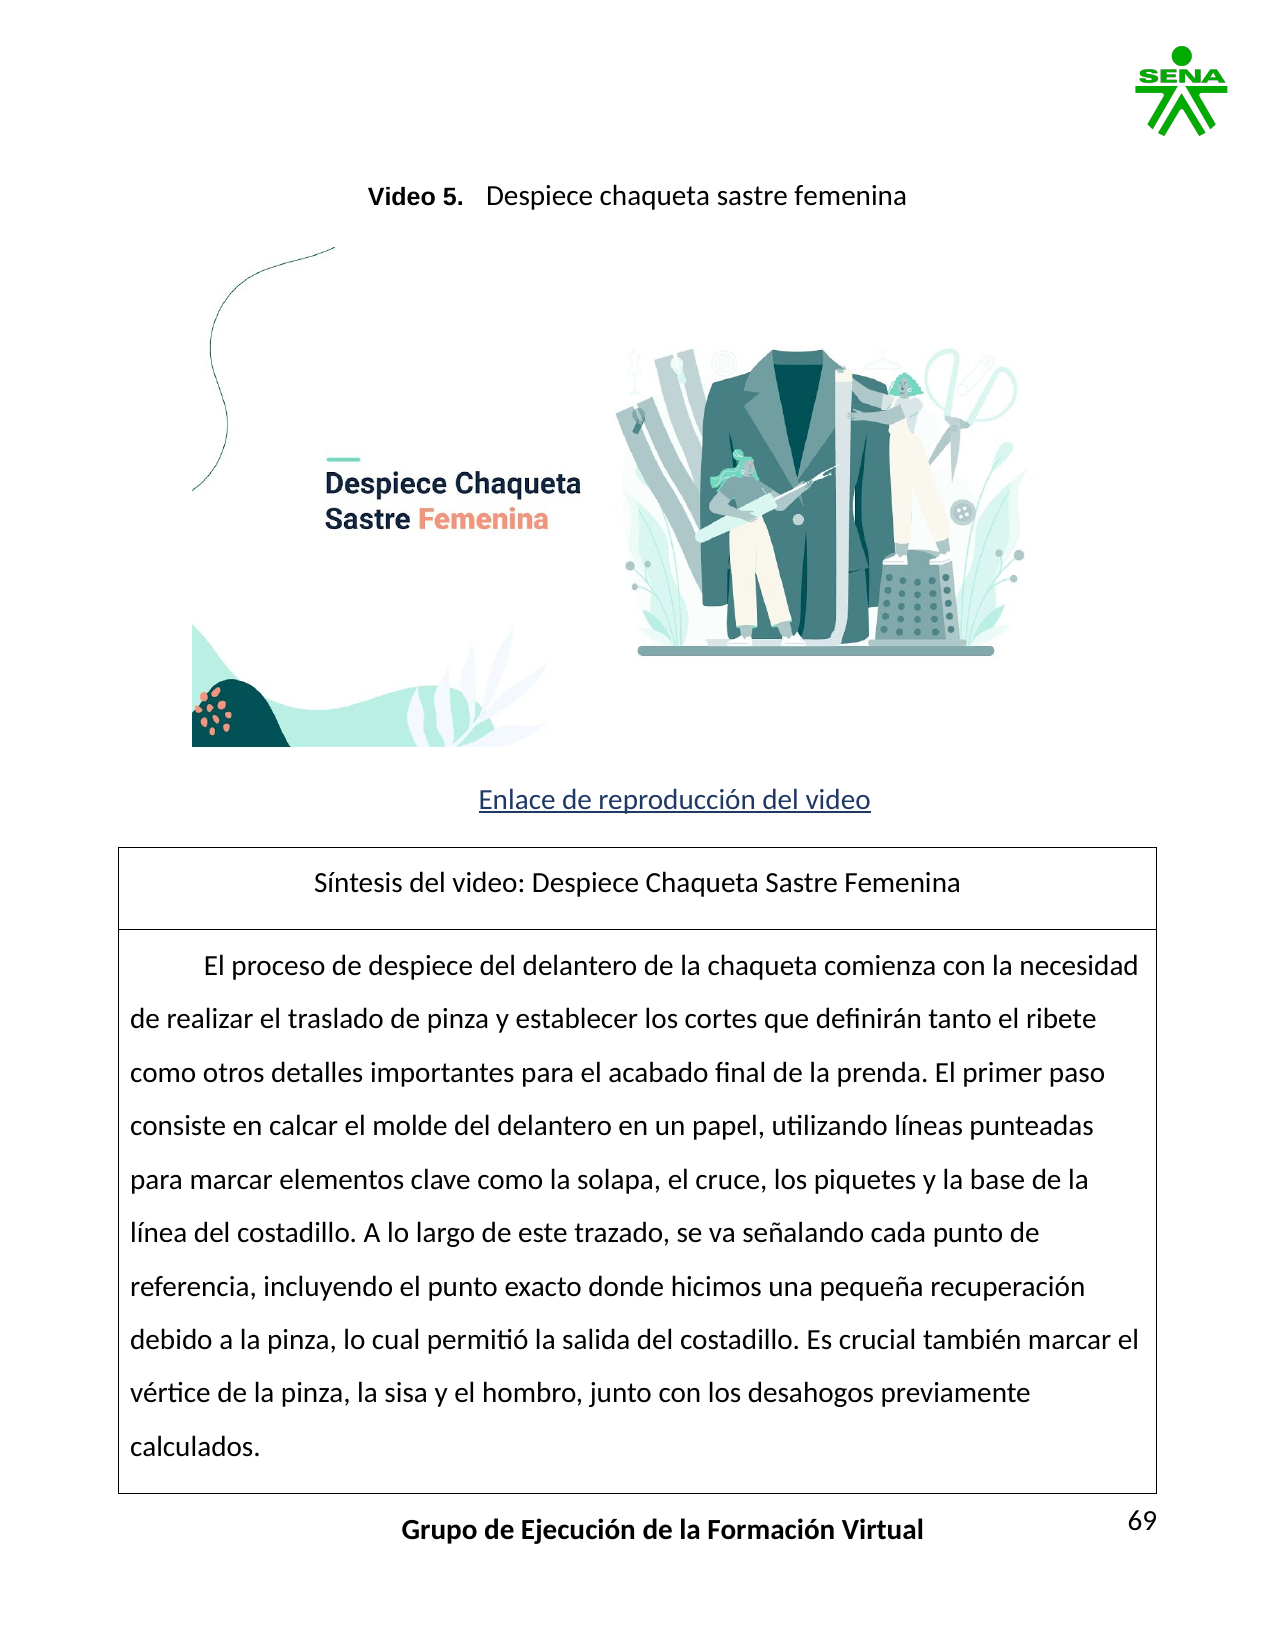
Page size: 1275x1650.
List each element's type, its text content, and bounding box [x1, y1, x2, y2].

text Despiece chaqueta sastre femenina [118, 177, 1157, 213]
text Enlace de reproducción del video [118, 781, 1157, 816]
picture [1135, 46, 1228, 136]
picture [192, 247, 1080, 747]
table_header Síntesis del video: Despiece Chaqueta Sastre Femenina [119, 848, 1156, 929]
